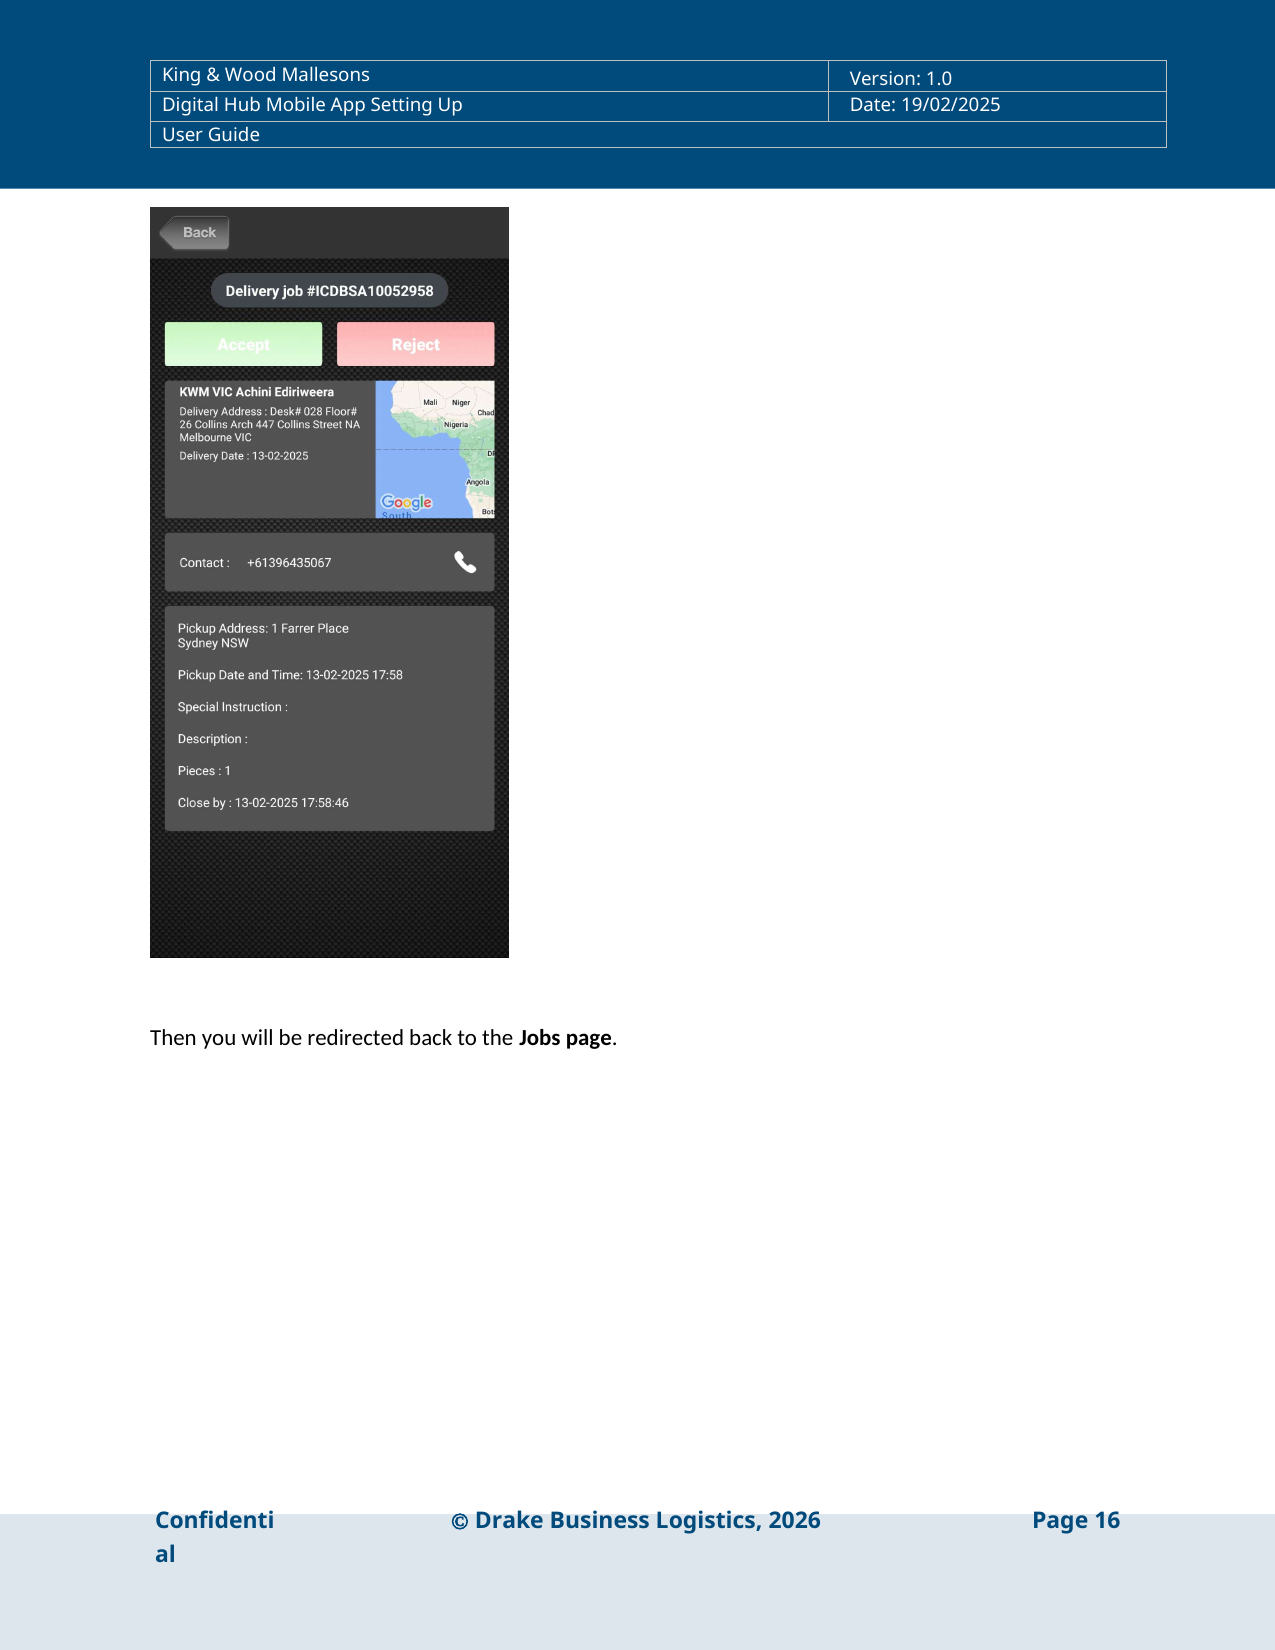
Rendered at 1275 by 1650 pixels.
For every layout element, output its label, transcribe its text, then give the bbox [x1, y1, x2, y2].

text Then you will be redirected back to the Jobs page. [150, 1023, 1125, 1051]
picture [150, 207, 509, 958]
